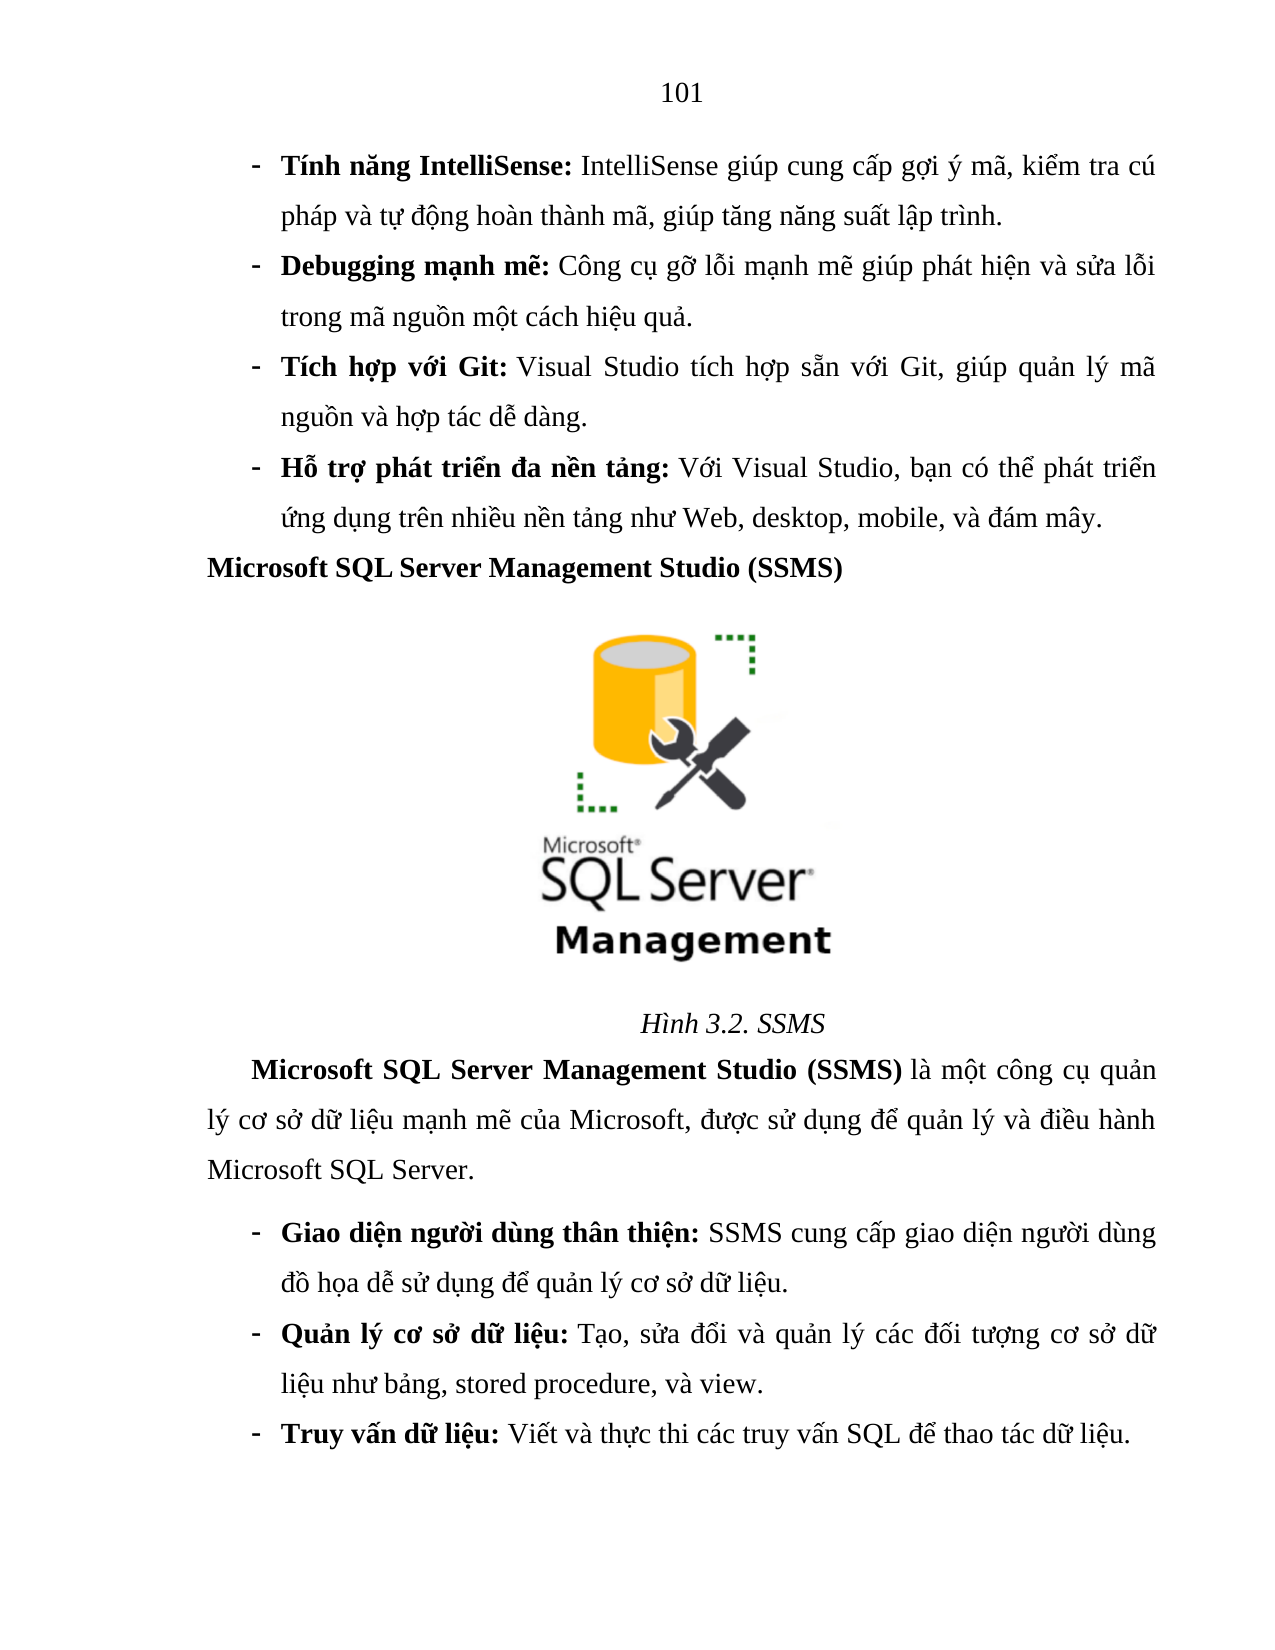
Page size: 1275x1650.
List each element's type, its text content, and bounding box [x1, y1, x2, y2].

list Truy vấn dữ liệu: Viết và thực thi các truy vấn SQL để thao tác dữ liệu. [251, 1417, 1157, 1450]
text Microsoft SQL Server Management Studio (SSMS) là một công cụ quản lý cơ sở dữ liệu mạnh mẽ của Microsoft, được sử dụng để quản lý và điều hành Microsoft SQL Server. [207, 1052, 1157, 1186]
list Debugging mạnh mẽ: Công cụ gỡ lỗi mạnh mẽ giúp phát hiện và sửa lỗi trong mã nguồn một cách hiệu quả. [251, 248, 1157, 332]
list Tính năng IntelliSense: IntelliSense giúp cung cấp gợi ý mã, kiểm tra cú pháp và tự động hoàn thành mã, giúp tăng năng suất lập trình. [251, 148, 1157, 232]
list Tích hợp với Git: Visual Studio tích hợp sẵn với Git, giúp quản lý mã nguồn và hợp tác dễ dàng. [251, 349, 1157, 433]
list Hỗ trợ phát triển đa nền tảng: Với Visual Studio, bạn có thể phát triển ứng dụng trên nhiều nền tảng như Web, desktop, mobile, và đám mây. [251, 450, 1157, 534]
list Giao diện người dùng thân thiện: SSMS cung cấp giao diện người dùng đồ họa dễ sử dụng để quản lý cơ sở dữ liệu. [251, 1215, 1157, 1299]
text Microsoft SQL Server Management Studio (SSMS) [207, 551, 1157, 584]
picture [481, 617, 882, 973]
list Quản lý cơ sở dữ liệu: Tạo, sửa đổi và quản lý các đối tượng cơ sở dữ liệu như bảng, stored procedure, và view. [251, 1316, 1157, 1400]
text Hình 3.2. SSMS [236, 1006, 1157, 1039]
